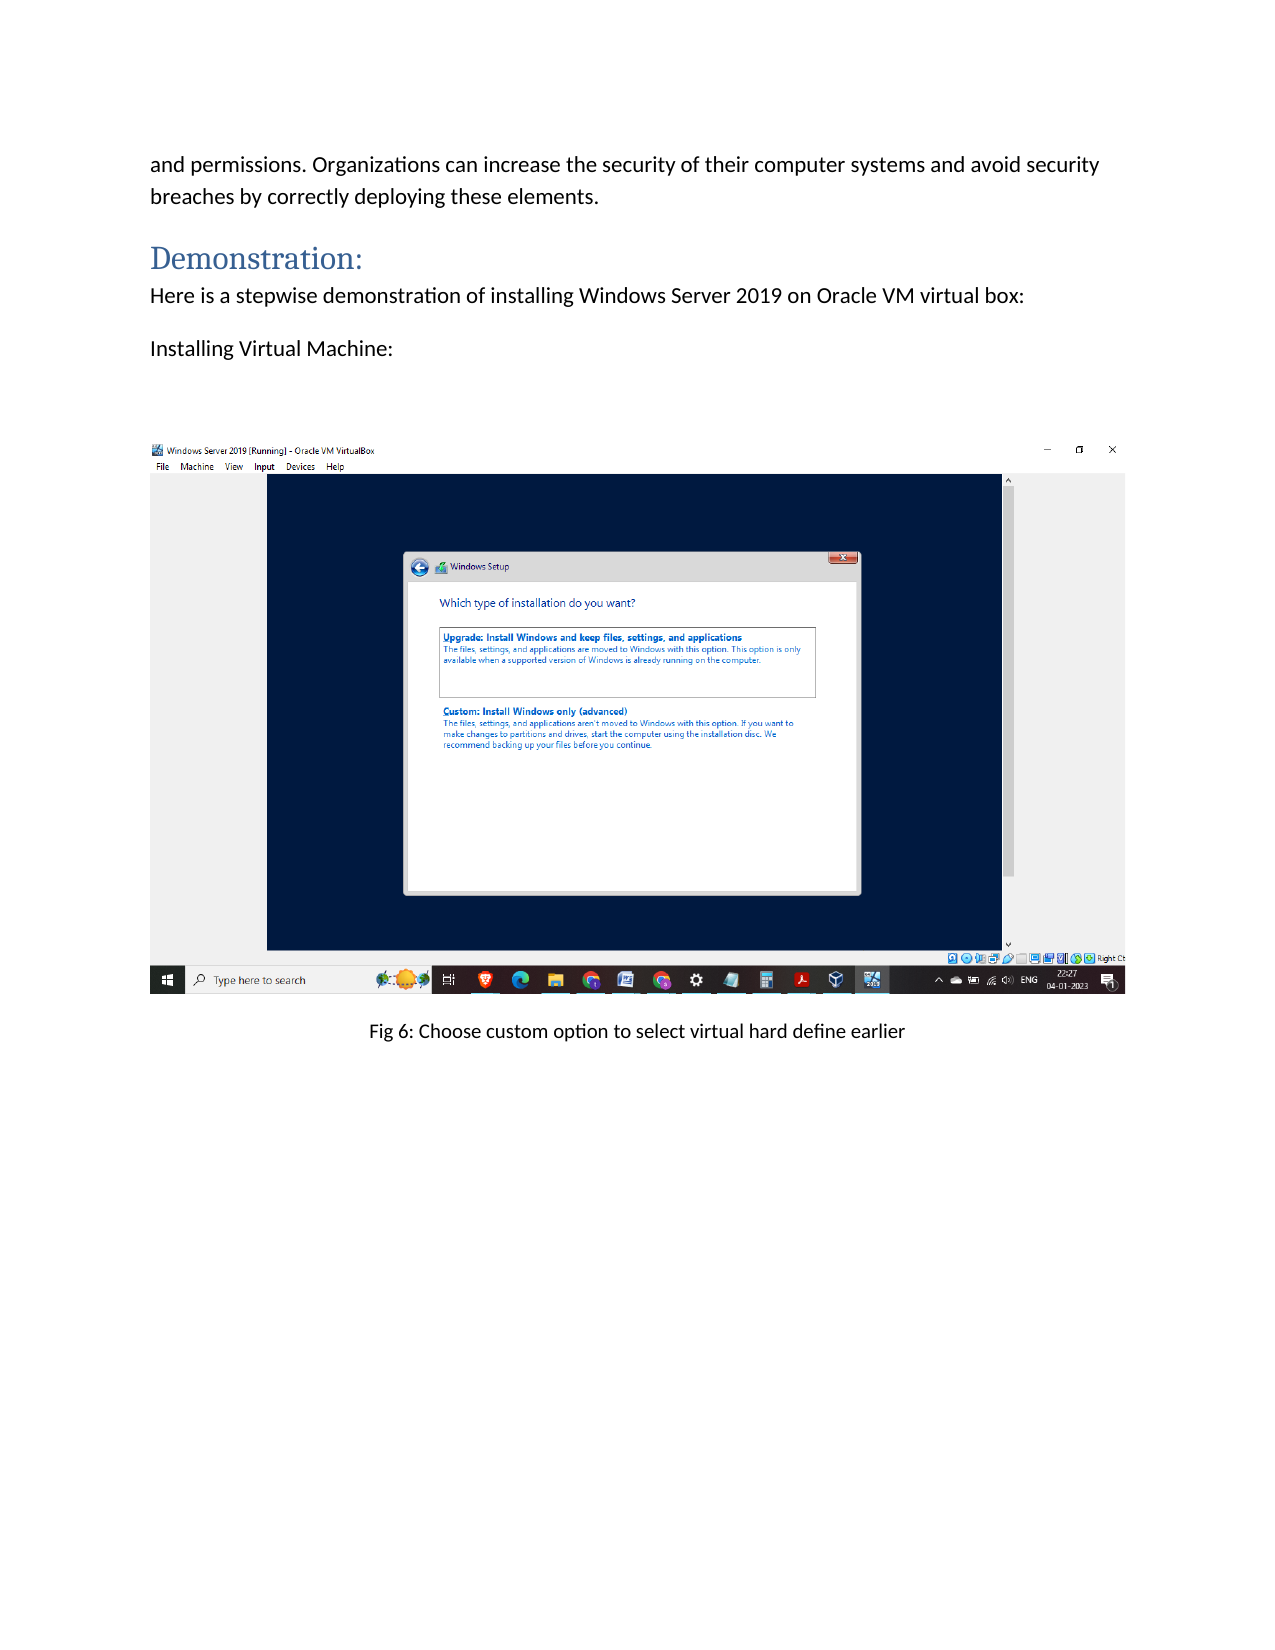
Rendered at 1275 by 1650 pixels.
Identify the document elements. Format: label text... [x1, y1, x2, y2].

text Fig 6: Choose custom option to select virtual hard define earlier [150, 1018, 1125, 1043]
text Here is a stepwise demonstration of installing Windows Server 2019 on Oracle VM virtual box: [150, 281, 1125, 309]
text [150, 150, 1125, 210]
subtitle Demonstration: [150, 239, 1125, 278]
text Installing Virtual Machine: [150, 334, 1125, 362]
picture [150, 442, 1125, 994]
